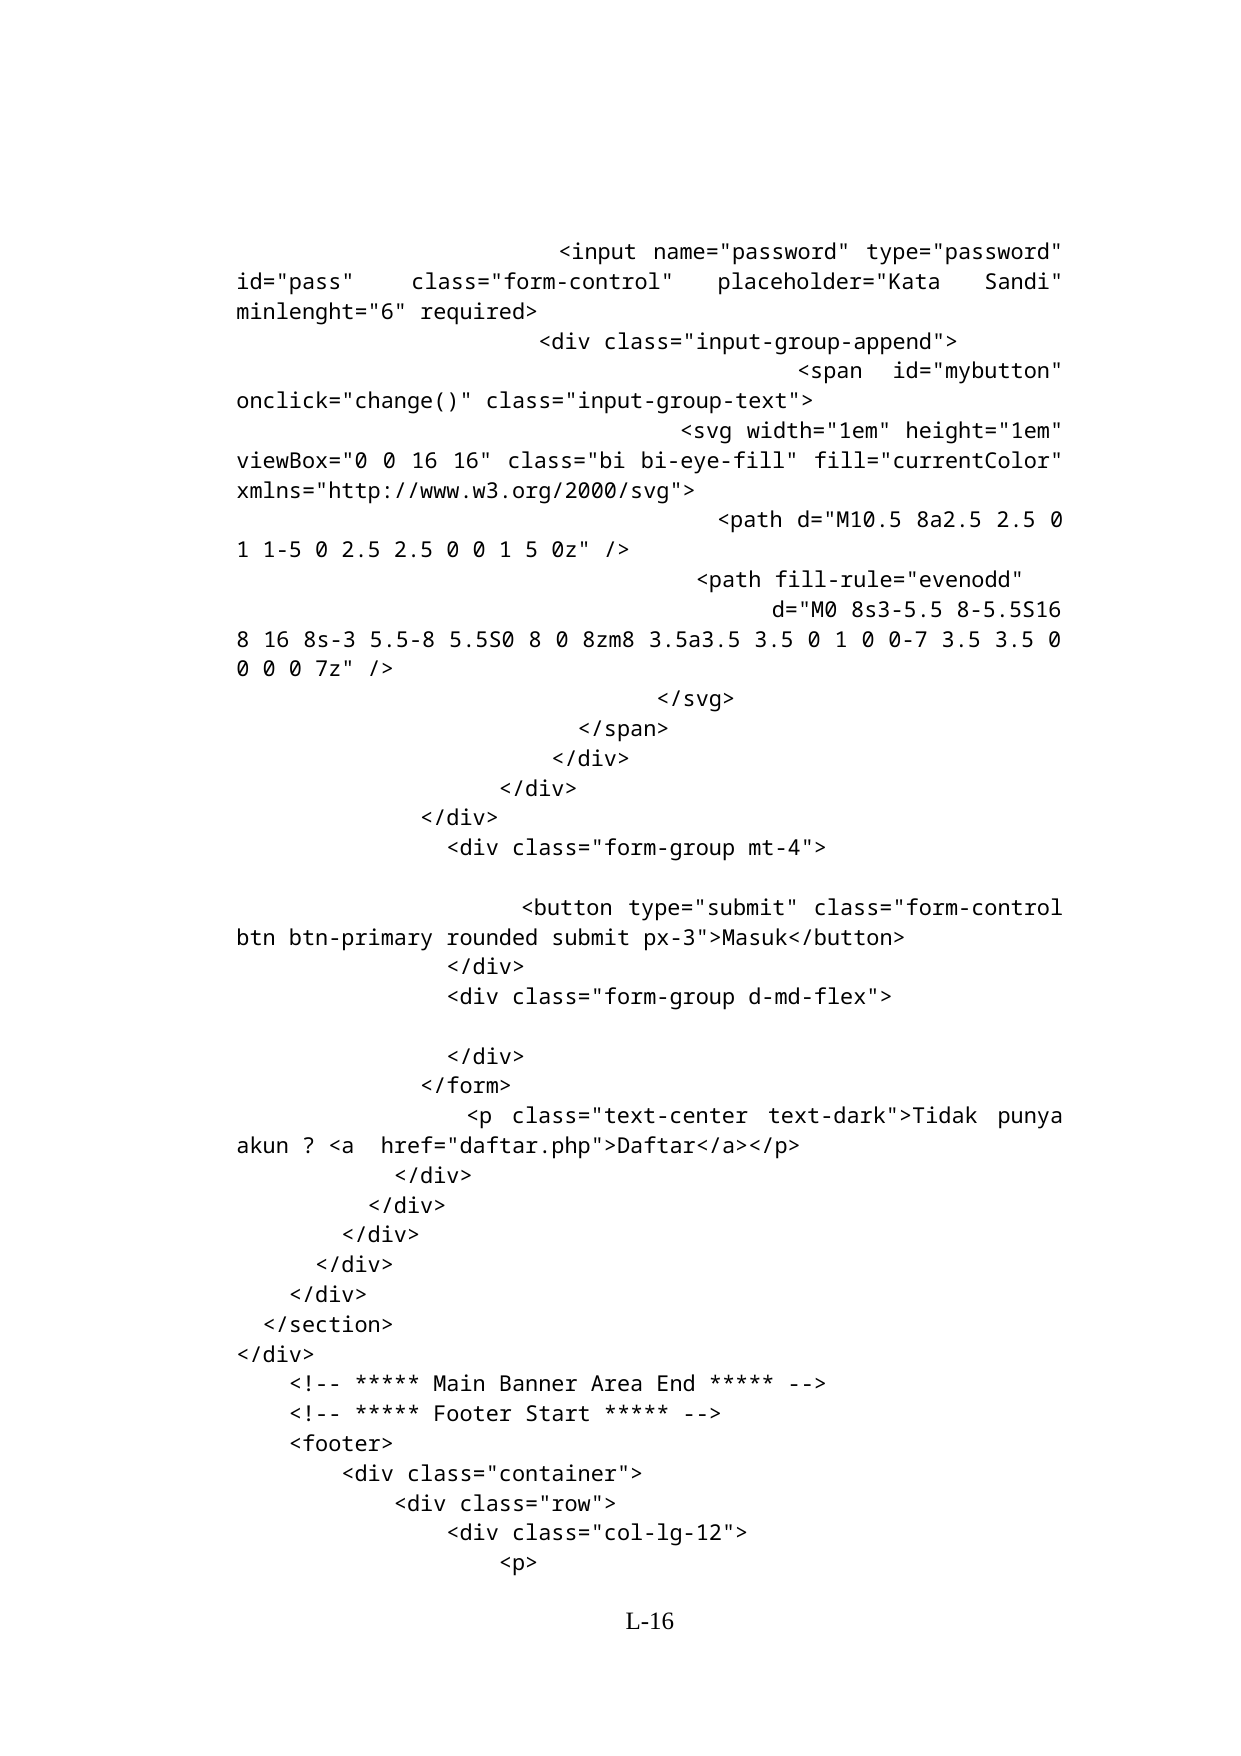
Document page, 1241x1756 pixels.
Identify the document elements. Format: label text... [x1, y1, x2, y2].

text </div> [236, 802, 1063, 832]
text <!-- ***** Main Banner Area End ***** --> [236, 1368, 1063, 1398]
text </div> [236, 1189, 1063, 1219]
text </div> [236, 743, 1063, 772]
text </div> [236, 1041, 1063, 1070]
text <p class="text-center text-dark">Tidak punya akun ? <a href="daftar.php">Daftar</a></p> [236, 1100, 1063, 1160]
text </div> [236, 1249, 1063, 1279]
text </form> [236, 1070, 1063, 1100]
text </section> [236, 1309, 1063, 1338]
text <div class="container"> [236, 1458, 1063, 1487]
text <svg width="1em" height="1em" viewBox="0 0 16 16" class="bi bi-eye-fill" fill="currentColor" xmlns="http://www.w3.org/2000/svg"> [236, 415, 1063, 504]
text </div> [236, 1338, 1063, 1368]
text </div> [236, 951, 1063, 981]
text <div class="form-group d-md-flex"> [236, 981, 1063, 1011]
text <span id="mybutton" onclick="change()" class="input-group-text"> [236, 355, 1063, 415]
text </div> [236, 1160, 1063, 1189]
text </div> [236, 1279, 1063, 1309]
text <input name="password" type="password" id="pass" class="form-control" placeholder="Kata Sandi" minlenght="6" required> [236, 236, 1063, 326]
text d="M0 8s3-5.5 8-5.5S16 8 16 8s-3 5.5-8 5.5S0 8 0 8zm8 3.5a3.5 3.5 0 1 0 0-7 3.5 3.5 0 0 0 0 7z" /> [236, 594, 1063, 683]
text <footer> [236, 1428, 1063, 1458]
text <path fill-rule="evenodd" [236, 564, 1063, 594]
text </svg> [236, 683, 1063, 713]
text <div class="row"> [236, 1487, 1063, 1517]
text </span> [236, 713, 1063, 743]
text <div class="form-group mt-4"> [236, 832, 1063, 862]
text <path d="M10.5 8a2.5 2.5 0 1 1-5 0 2.5 2.5 0 0 1 5 0z" /> [236, 504, 1063, 564]
text </div> [236, 772, 1063, 802]
text <!-- ***** Footer Start ***** --> [236, 1398, 1063, 1428]
text <div class="col-lg-12"> [236, 1517, 1063, 1547]
text <div class="input-group-append"> [236, 326, 1063, 355]
text </div> [236, 1219, 1063, 1249]
text <button type="submit" class="form-control btn btn-primary rounded submit px-3">Masuk</button> [236, 892, 1063, 951]
text <p> [236, 1547, 1063, 1577]
